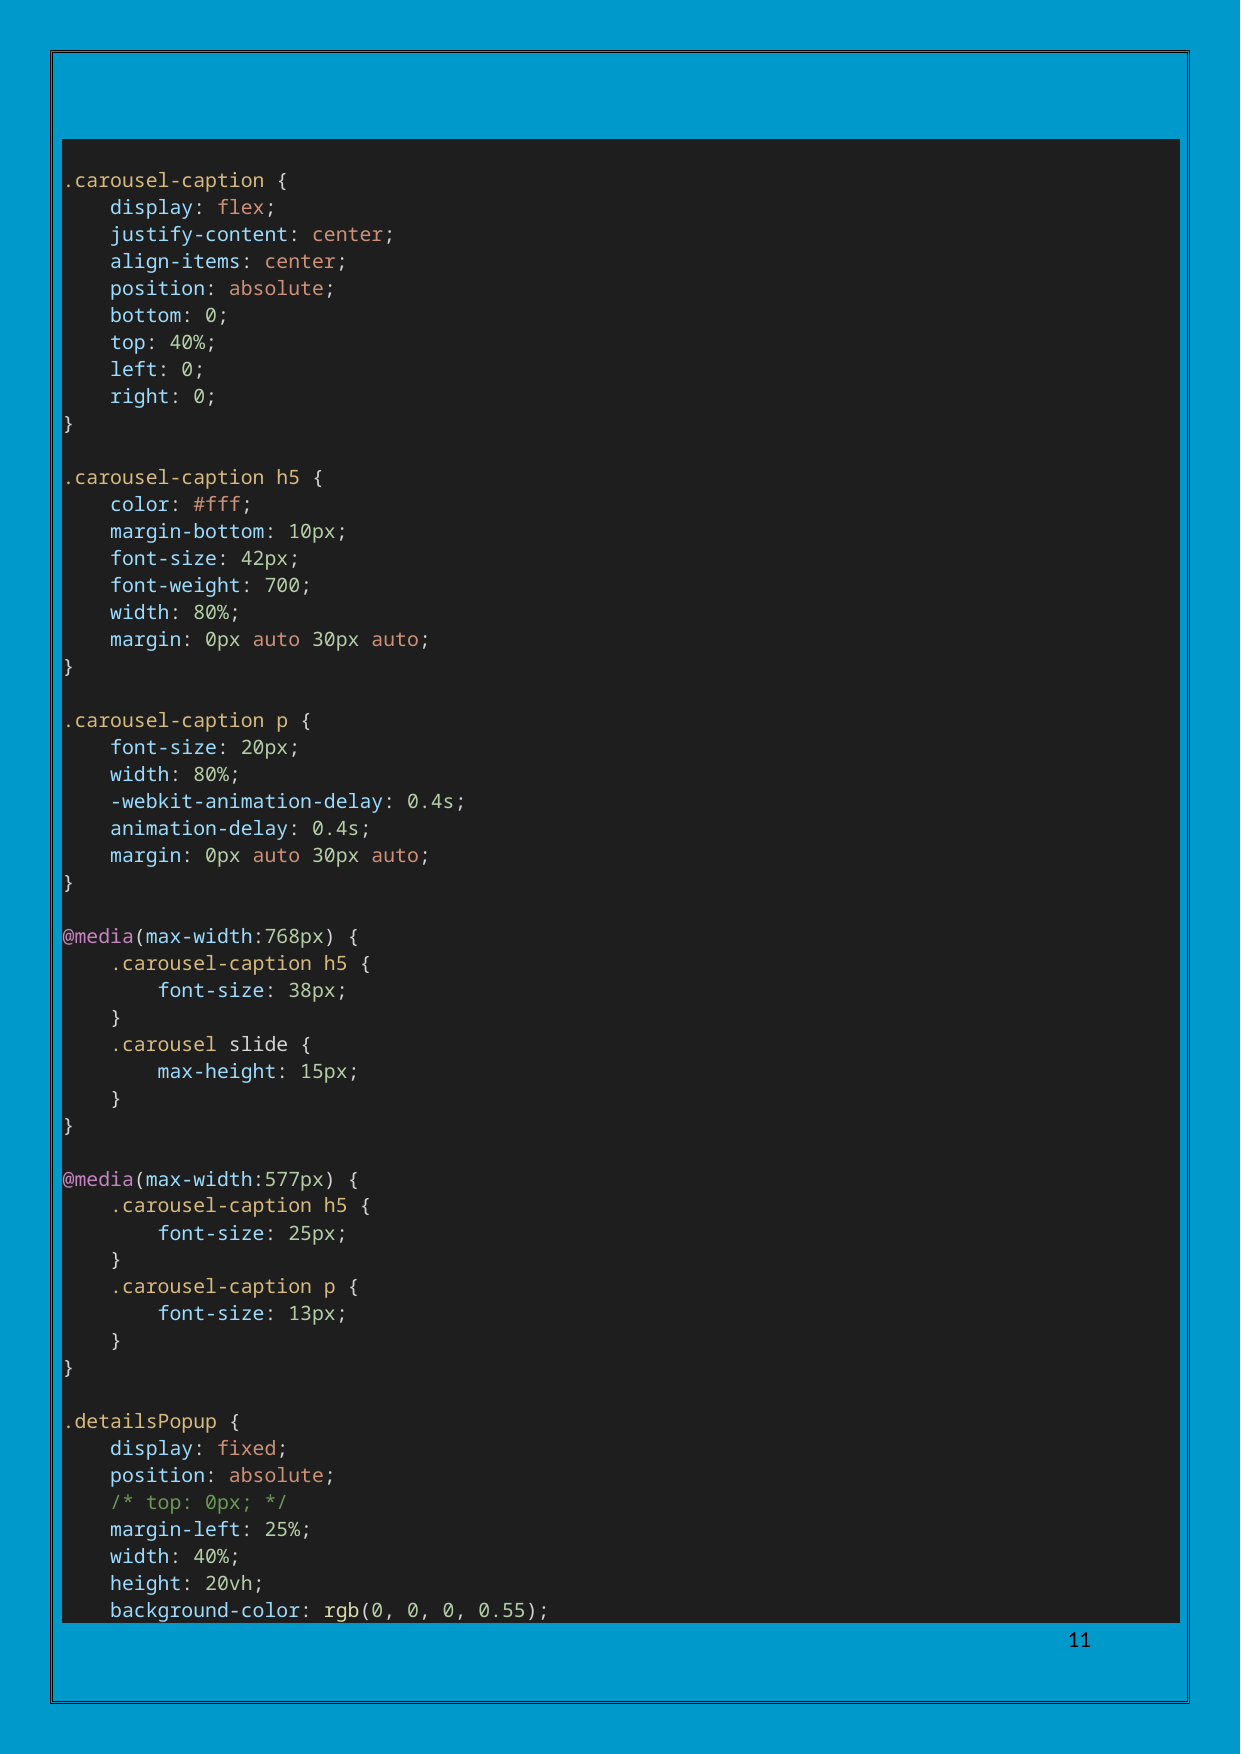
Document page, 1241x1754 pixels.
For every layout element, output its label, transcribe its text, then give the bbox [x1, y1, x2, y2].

text .carousel-caption p { [62, 1273, 1180, 1300]
text justify-content: center; [62, 221, 1180, 247]
text } [62, 1003, 1180, 1030]
text max-height: 15px; [62, 1057, 1180, 1084]
text } [62, 1084, 1180, 1111]
text .detailsPopup { [62, 1408, 1180, 1434]
text width: 40%; [62, 1542, 1180, 1569]
text position: absolute; [62, 274, 1180, 301]
text bottom: 0; [62, 301, 1180, 328]
text margin: 0px auto 30px auto; [62, 841, 1180, 868]
text left: 0; [62, 355, 1180, 382]
text } [62, 1111, 1180, 1138]
text font-weight: 700; [62, 571, 1180, 598]
text width: 80%; [62, 760, 1180, 787]
text color: #fff; [62, 490, 1180, 517]
text font-size: 25px; [62, 1219, 1180, 1246]
text align-items: center; [62, 247, 1180, 274]
text .carousel-caption p { [62, 706, 1180, 733]
text width: 80%; [62, 598, 1180, 625]
text height: 20vh; [62, 1569, 1180, 1596]
text } [62, 1327, 1180, 1354]
text animation-delay: 0.4s; [62, 814, 1180, 841]
text @media(max-width:577px) { [62, 1165, 1180, 1192]
text display: flex; [62, 193, 1180, 221]
text } [62, 409, 1180, 436]
text .carousel-caption h5 { [62, 1192, 1180, 1219]
text display: fixed; [62, 1434, 1180, 1462]
text font-size: 38px; [62, 976, 1180, 1003]
text /* top: 0px; */ [62, 1488, 1180, 1516]
text margin-left: 25%; [62, 1516, 1180, 1542]
text background-color: rgb(0, 0, 0, 0.55); [62, 1596, 1180, 1623]
text font-size: 42px; [62, 544, 1180, 571]
text margin-bottom: 10px; [62, 517, 1180, 544]
text } [62, 1354, 1180, 1381]
text .carousel slide { [62, 1030, 1180, 1057]
text font-size: 13px; [62, 1300, 1180, 1327]
text top: 40%; [62, 328, 1180, 355]
text font-size: 20px; [62, 733, 1180, 760]
text @media(max-width:768px) { [62, 922, 1180, 949]
text margin: 0px auto 30px auto; [62, 625, 1180, 652]
text } [62, 652, 1180, 679]
text right: 0; [62, 382, 1180, 409]
text .carousel-caption h5 { [62, 463, 1180, 490]
text -webkit-animation-delay: 0.4s; [62, 787, 1180, 814]
text .carousel-caption h5 { [62, 949, 1180, 976]
text } [62, 1246, 1180, 1273]
text } [62, 868, 1180, 895]
text .carousel-caption { [62, 167, 1180, 193]
text position: absolute; [62, 1462, 1180, 1488]
